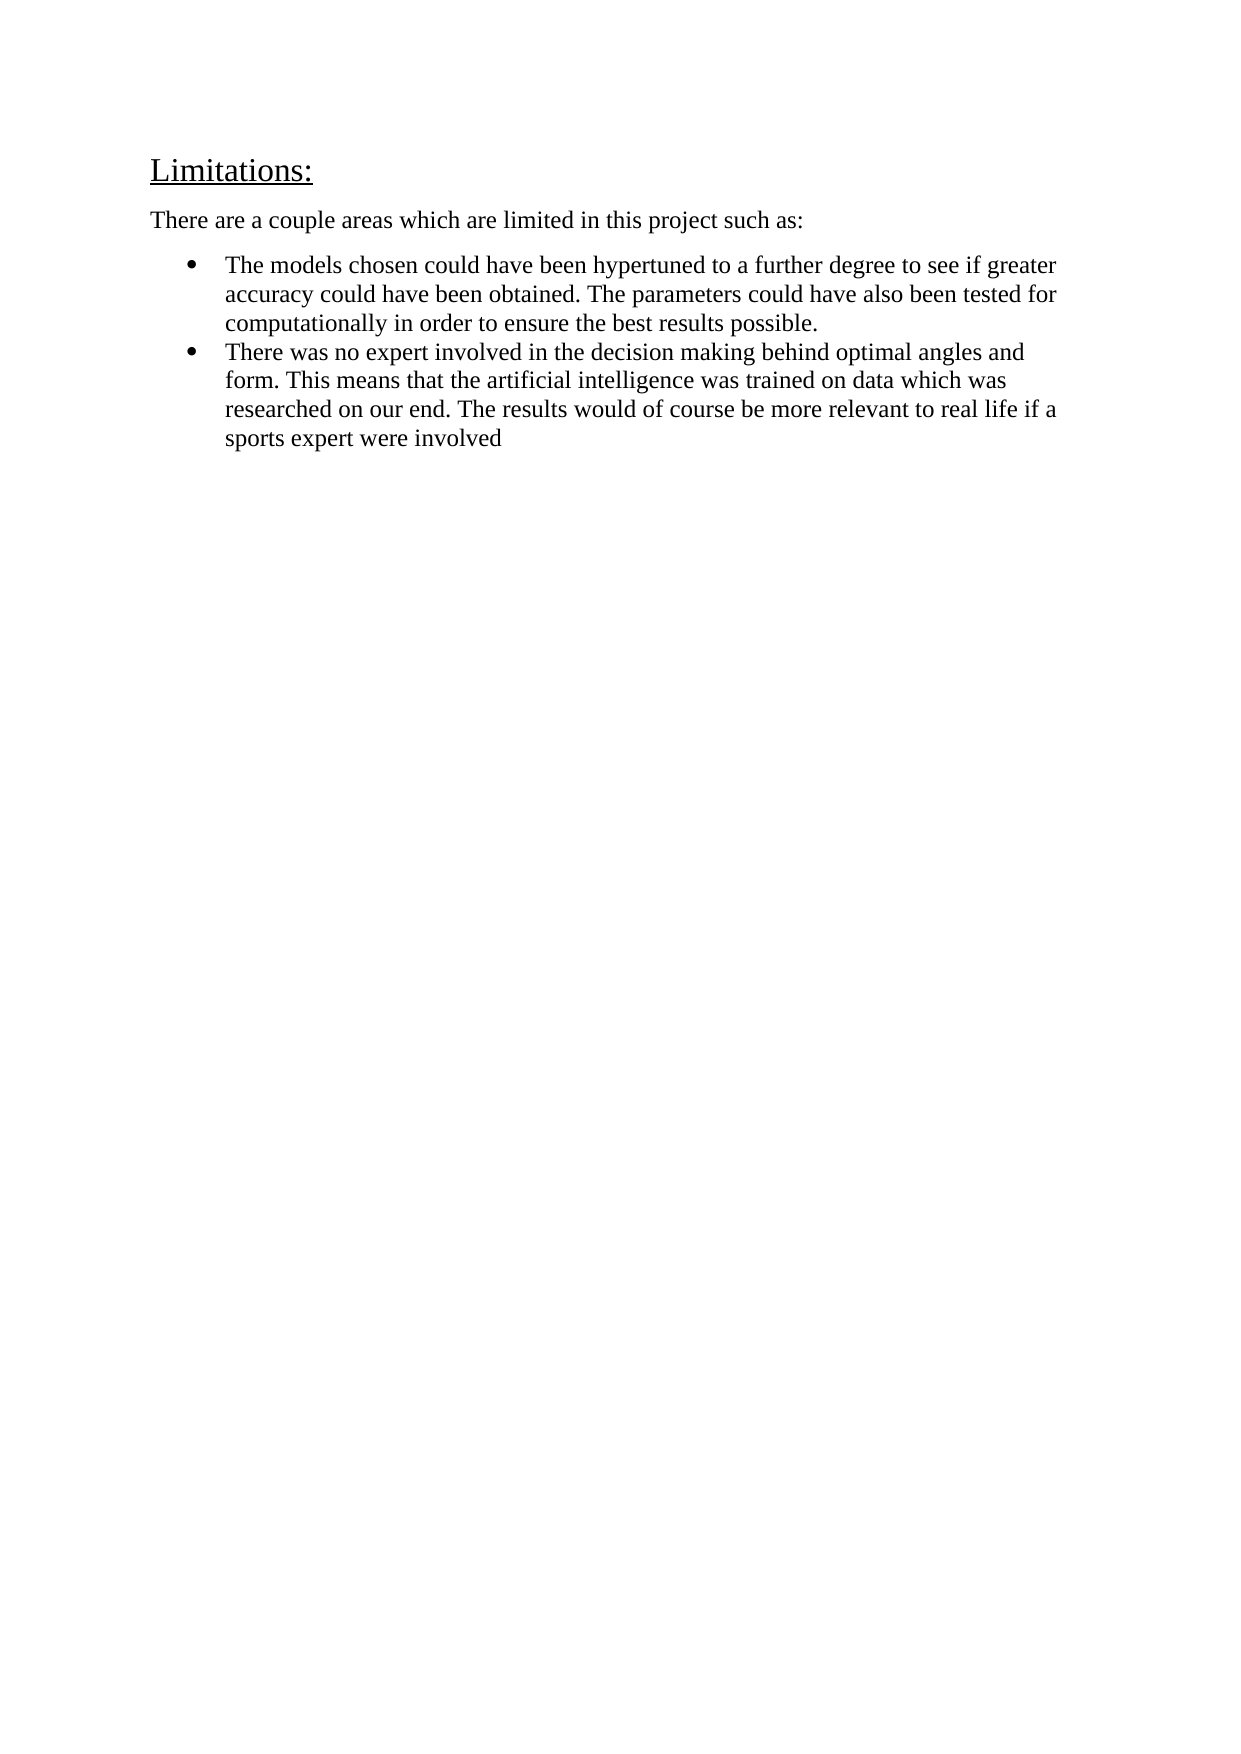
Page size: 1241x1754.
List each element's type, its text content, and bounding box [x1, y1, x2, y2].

text There are a couple areas which are limited in this project such as: [150, 205, 1061, 234]
list There was no expert involved in the decision making behind optimal angles and form. This means that the artificial intelligence was trained on data which was researched on our end. The results would of course be more relevant to real life if a sports expert were involved [187, 337, 1061, 452]
list The models chosen could have been hypertuned to a further degree to see if greater accuracy could have been obtained. The parameters could have also been tested for computationally in order to ensure the best results possible. [187, 250, 1061, 337]
text Limitations: [150, 150, 1061, 188]
